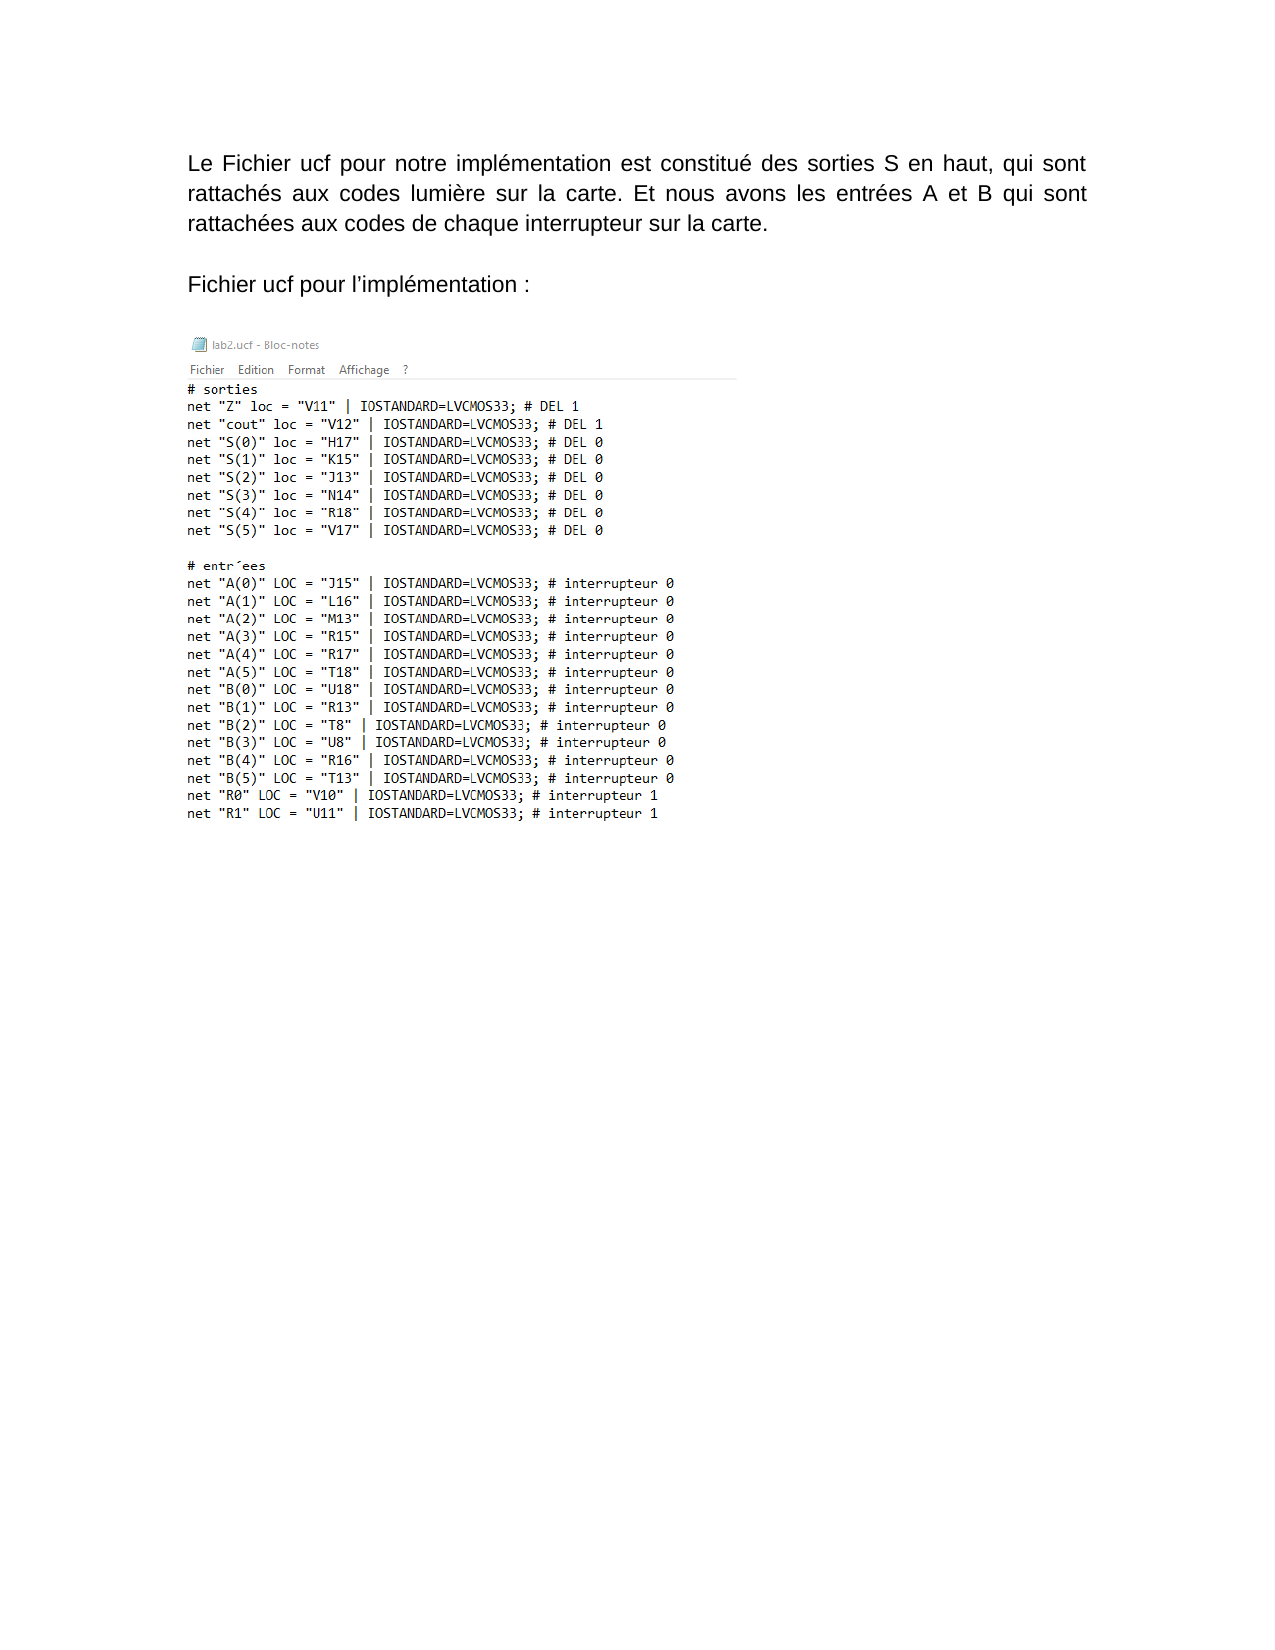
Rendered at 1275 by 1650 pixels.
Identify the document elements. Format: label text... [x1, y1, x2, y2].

text Fichier ucf pour l’implémentation : [187, 271, 1087, 297]
text Le Fichier ucf pour notre implémentation est constitué des sorties S en haut, qui sont rattachés aux codes lumière sur la carte. Et nous avons les entrées A et B qui sont rattachées aux codes de chaque interrupteur sur la carte. [187, 150, 1087, 237]
picture [187, 331, 737, 911]
